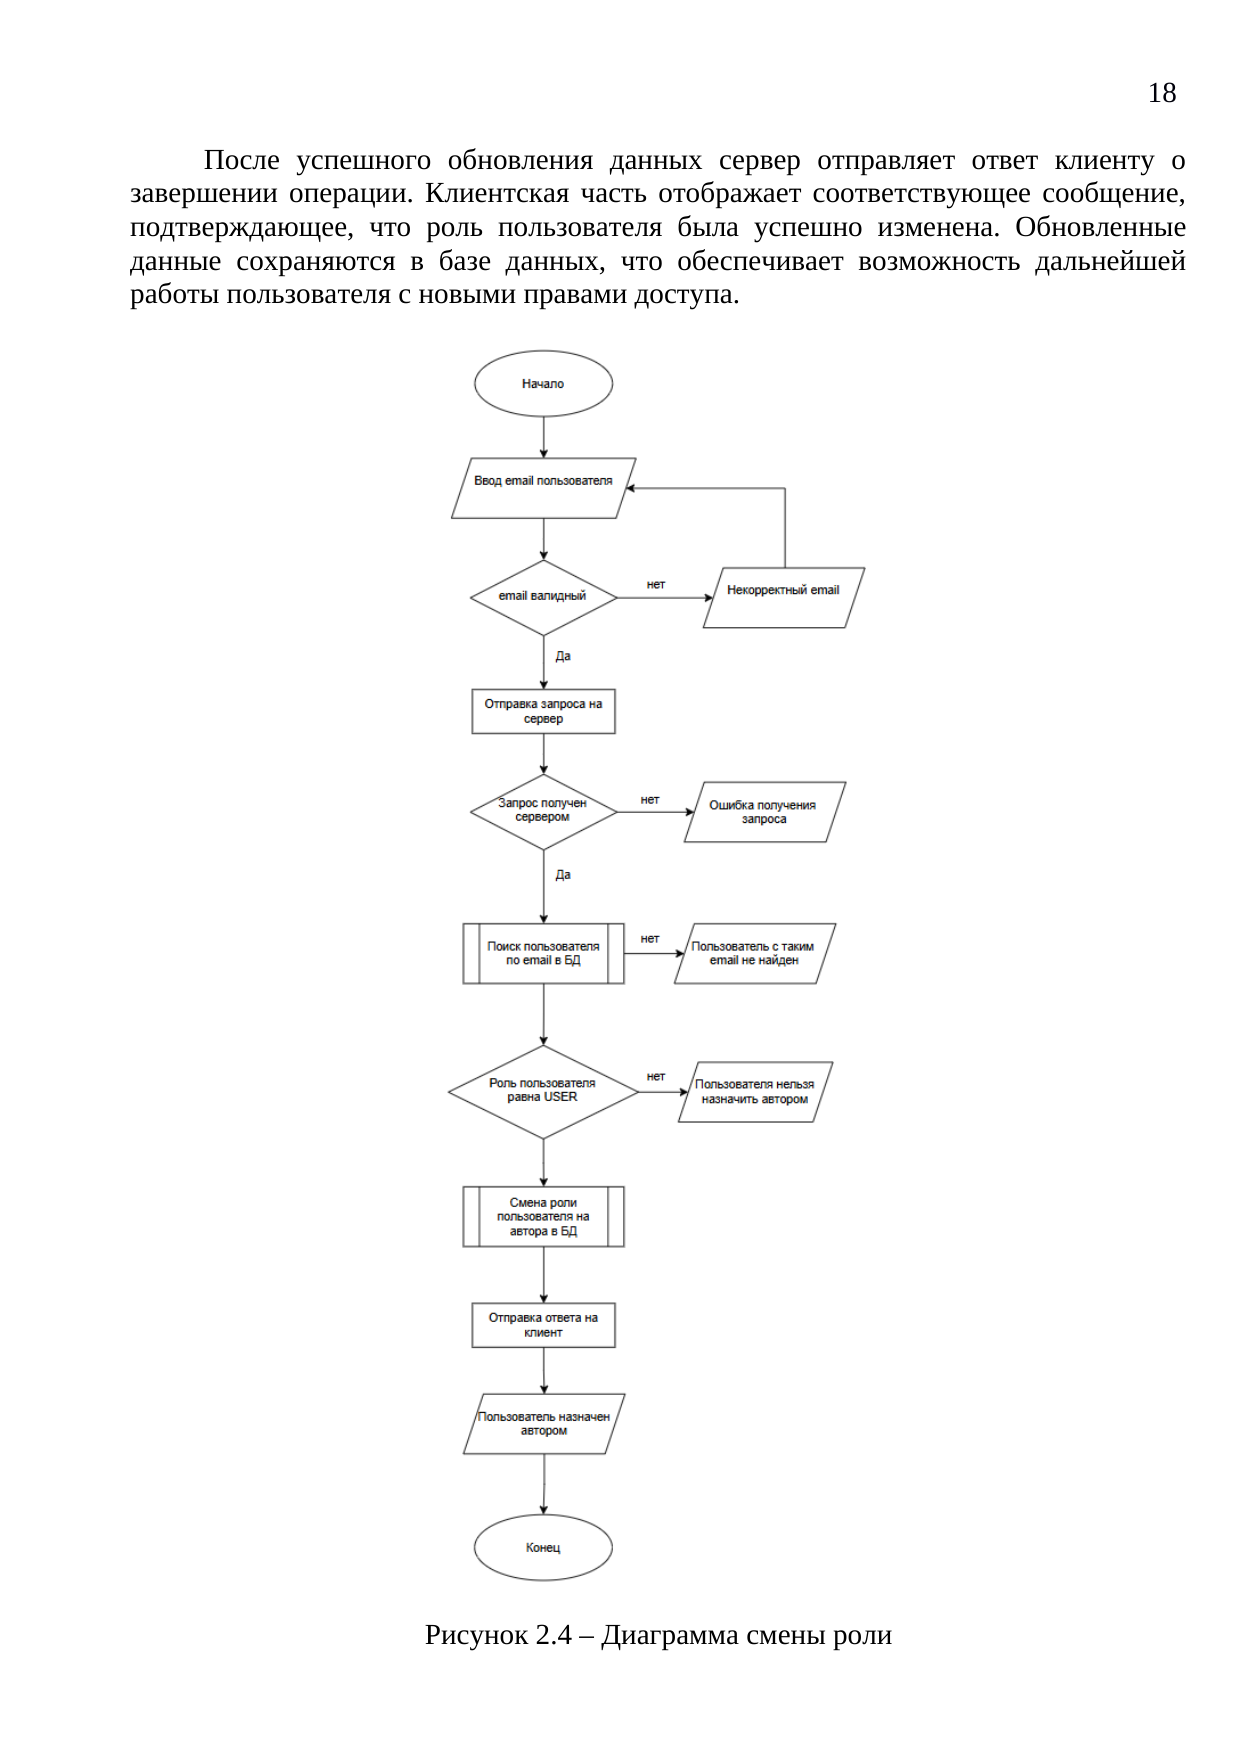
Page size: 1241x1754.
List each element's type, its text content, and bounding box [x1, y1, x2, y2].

text После успешного обновления данных сервер отправляет ответ клиенту о завершении операции. Клиентская часть отображает соответствующее сообщение, подтверждающее, что роль пользователя была успешно изменена. Обновленные данные сохраняются в базе данных, что обеспечивает возможность дальнейшей работы пользователя с новыми правами доступа. [130, 142, 1187, 310]
text Рисунок 2.4 – Диаграмма смены роли [130, 1617, 1187, 1651]
picture [426, 338, 891, 1593]
